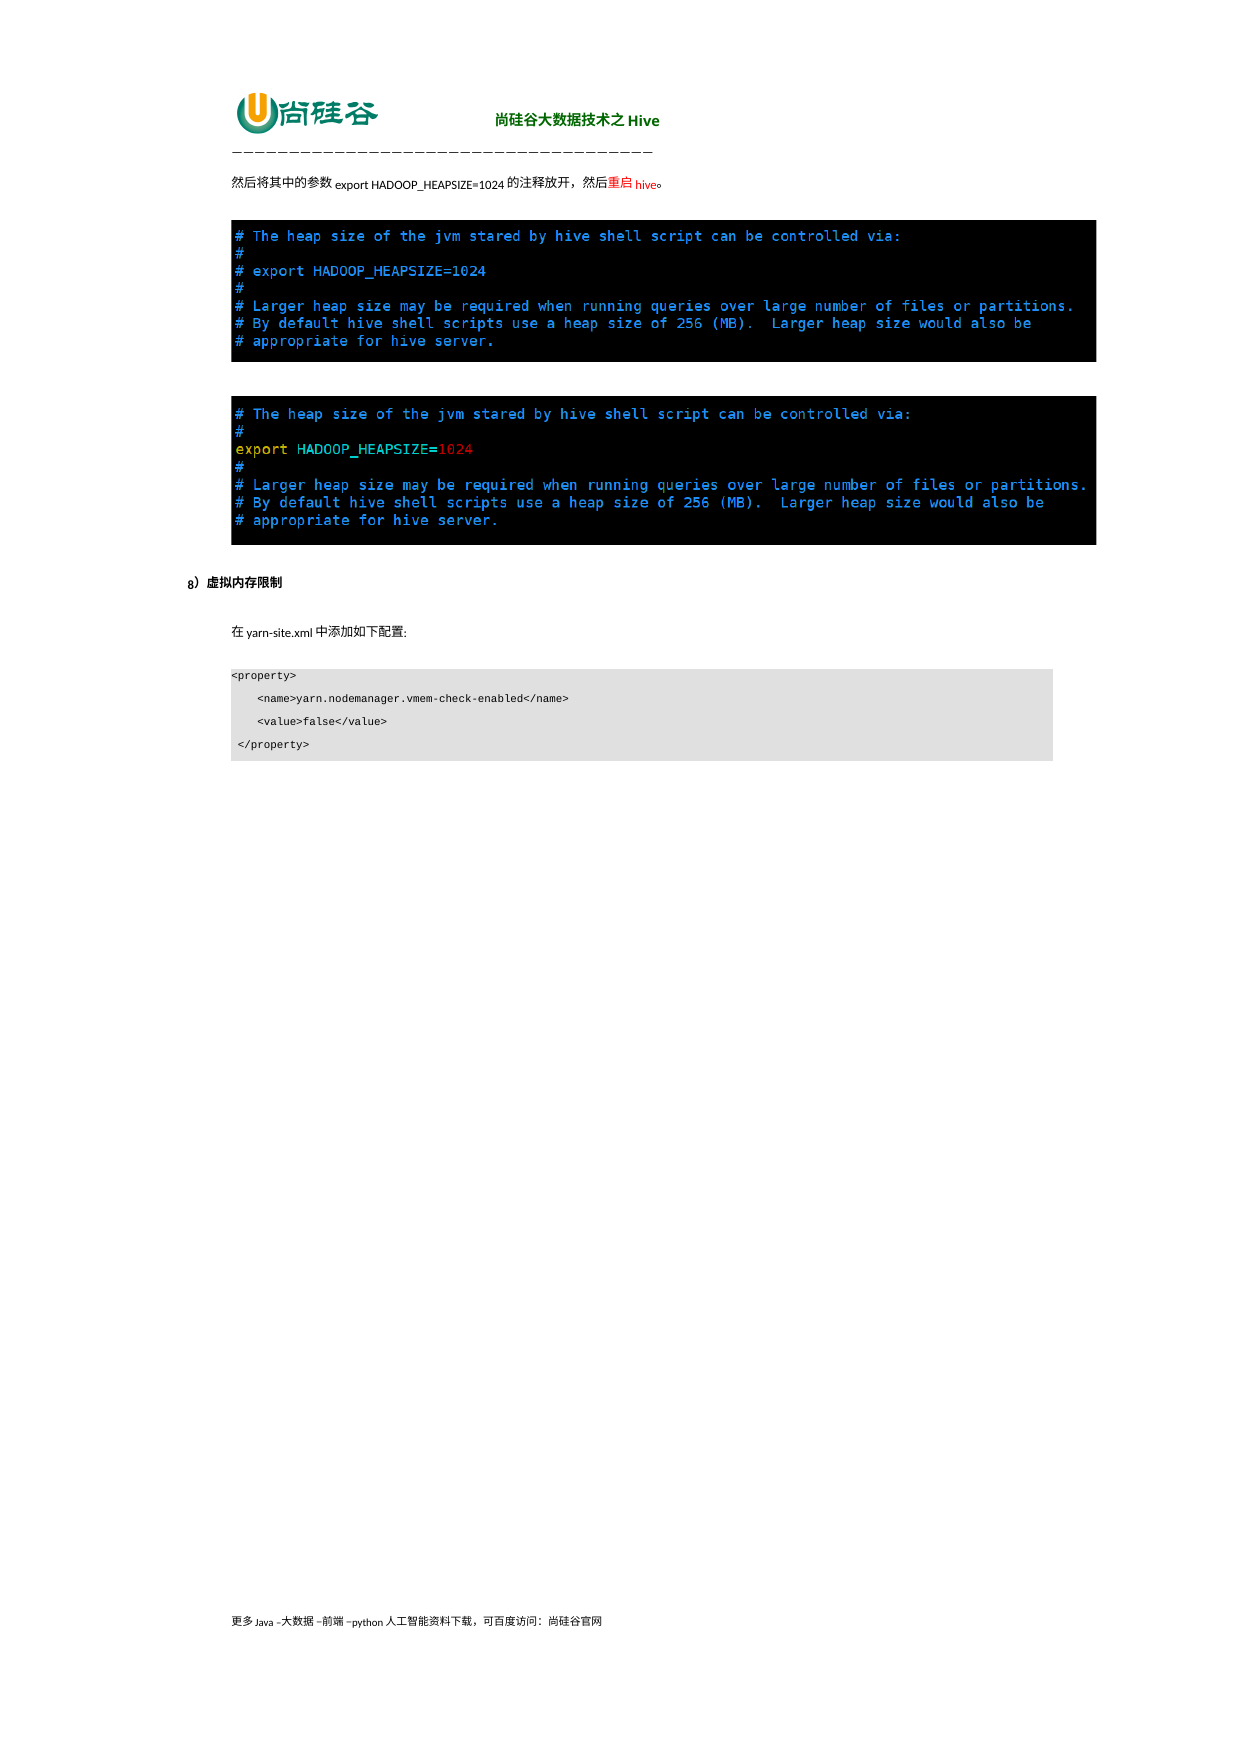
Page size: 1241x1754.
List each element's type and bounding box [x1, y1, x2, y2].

picture [231, 88, 382, 138]
picture [231, 220, 1097, 362]
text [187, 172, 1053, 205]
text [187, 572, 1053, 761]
picture [231, 396, 1097, 545]
